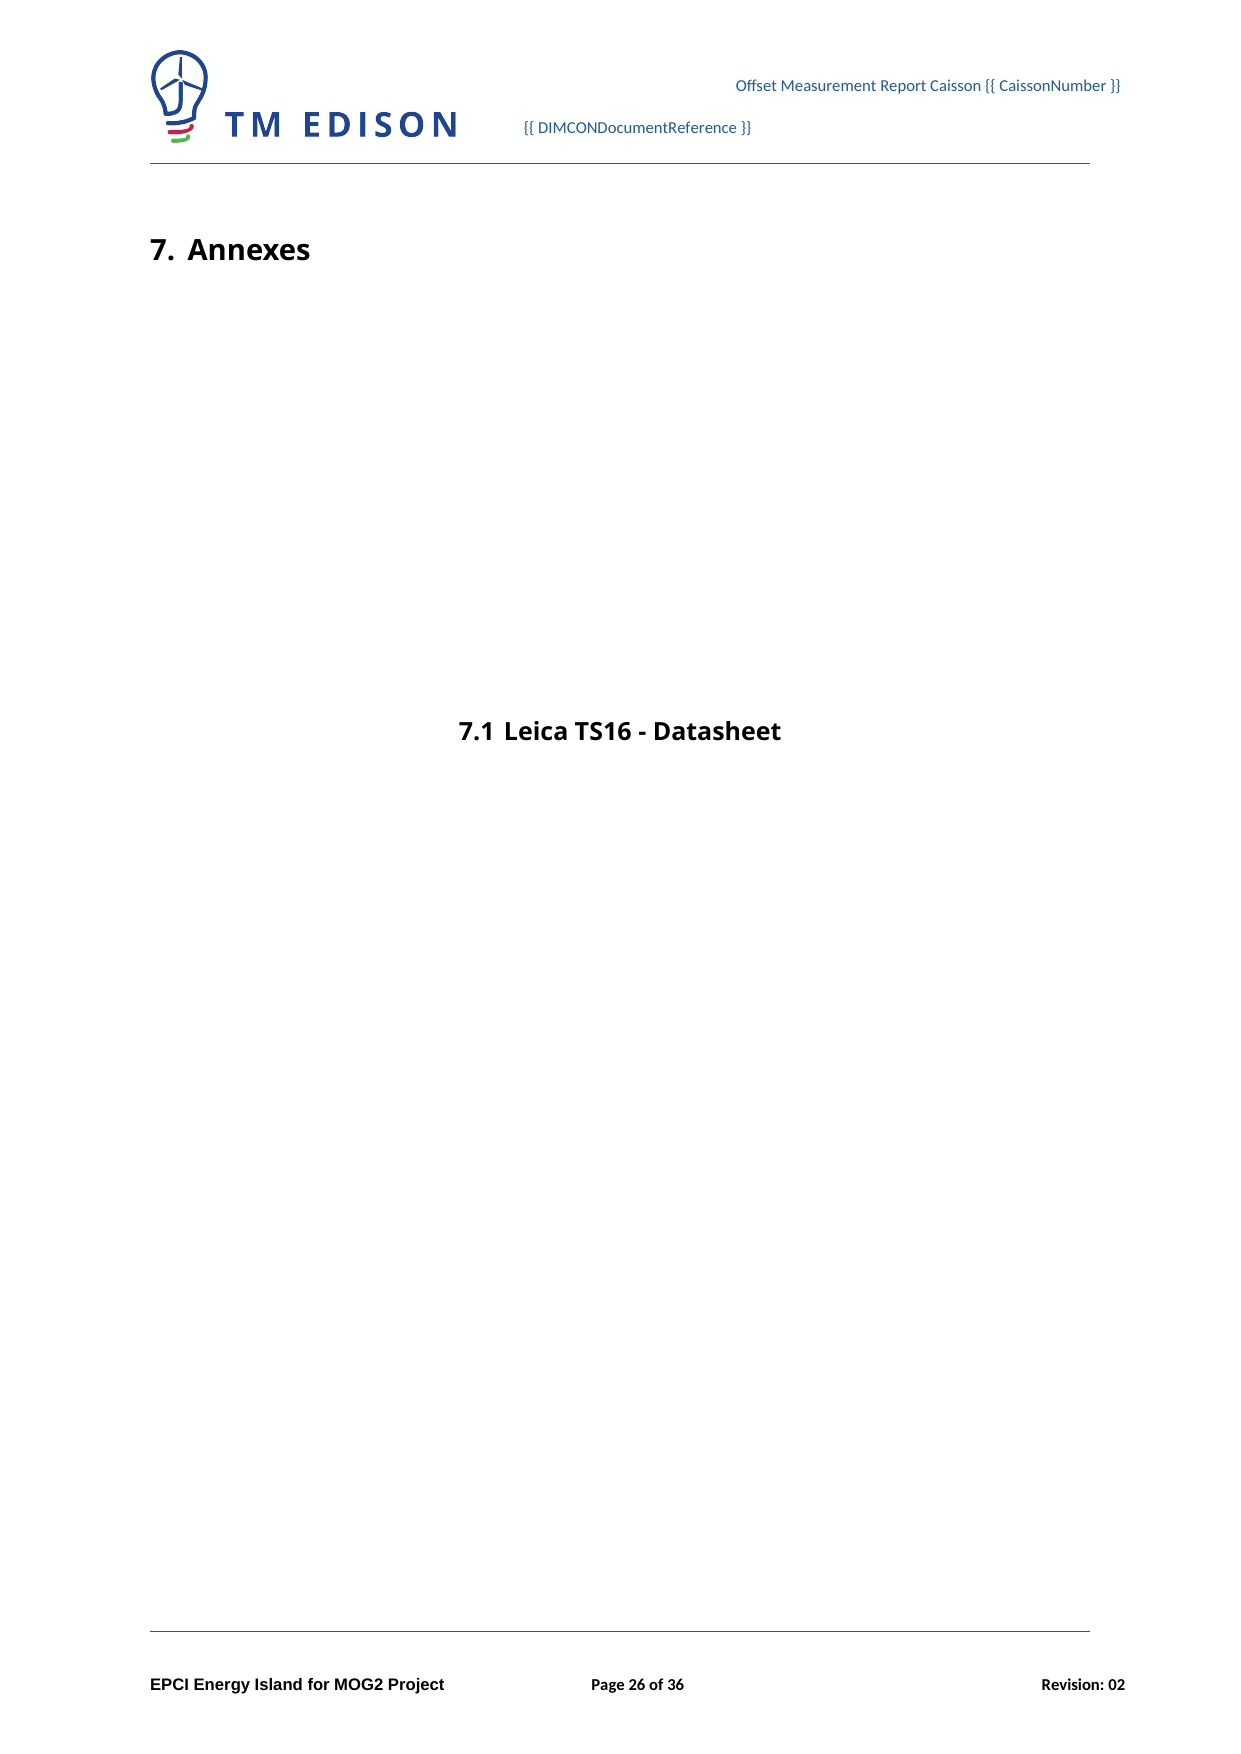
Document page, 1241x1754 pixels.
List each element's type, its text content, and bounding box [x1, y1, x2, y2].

subtitle Leica TS16 - Datasheet [150, 713, 1090, 747]
picture [151, 50, 464, 149]
subtitle Annexes [150, 229, 1090, 269]
